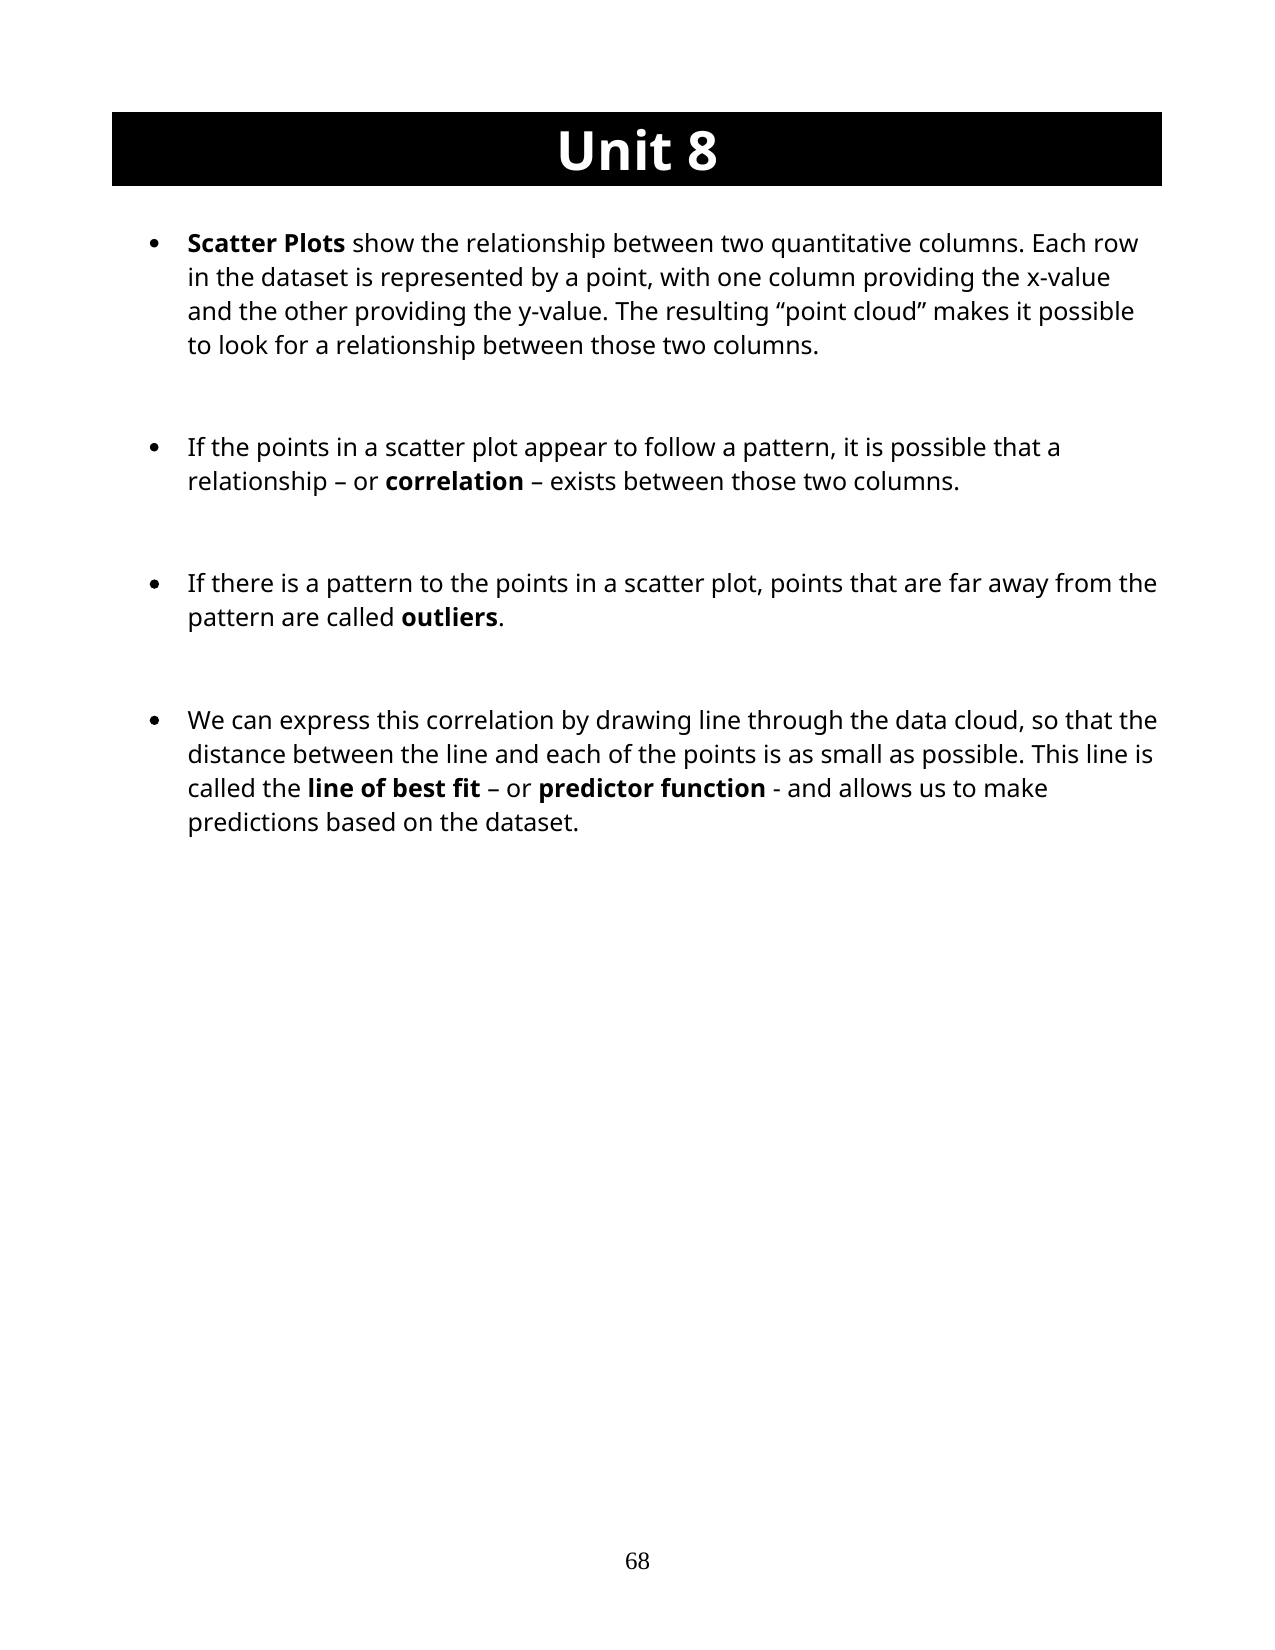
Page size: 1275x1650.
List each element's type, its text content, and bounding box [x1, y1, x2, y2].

list Scatter Plots show the relationship between two quantitative columns. Each row in the dataset is represented by a point, with one column providing the x-value and the other providing the y-value. The resulting “point cloud” makes it possible to look for a relationship between those two columns. [150, 225, 1162, 362]
list We can express this correlation by drawing line through the data cloud, so that the distance between the line and each of the points is as small as possible. This line is called the line of best fit – or predictor function - and allows us to make predictions based on the dataset. [150, 702, 1162, 838]
subtitle Unit 8 [112, 112, 1162, 186]
list If the points in a scatter plot appear to follow a pattern, it is possible that a relationship – or correlation – exists between those two columns. [150, 430, 1162, 498]
list If there is a pattern to the points in a scatter plot, points that are far away from the pattern are called outliers. [150, 566, 1162, 634]
